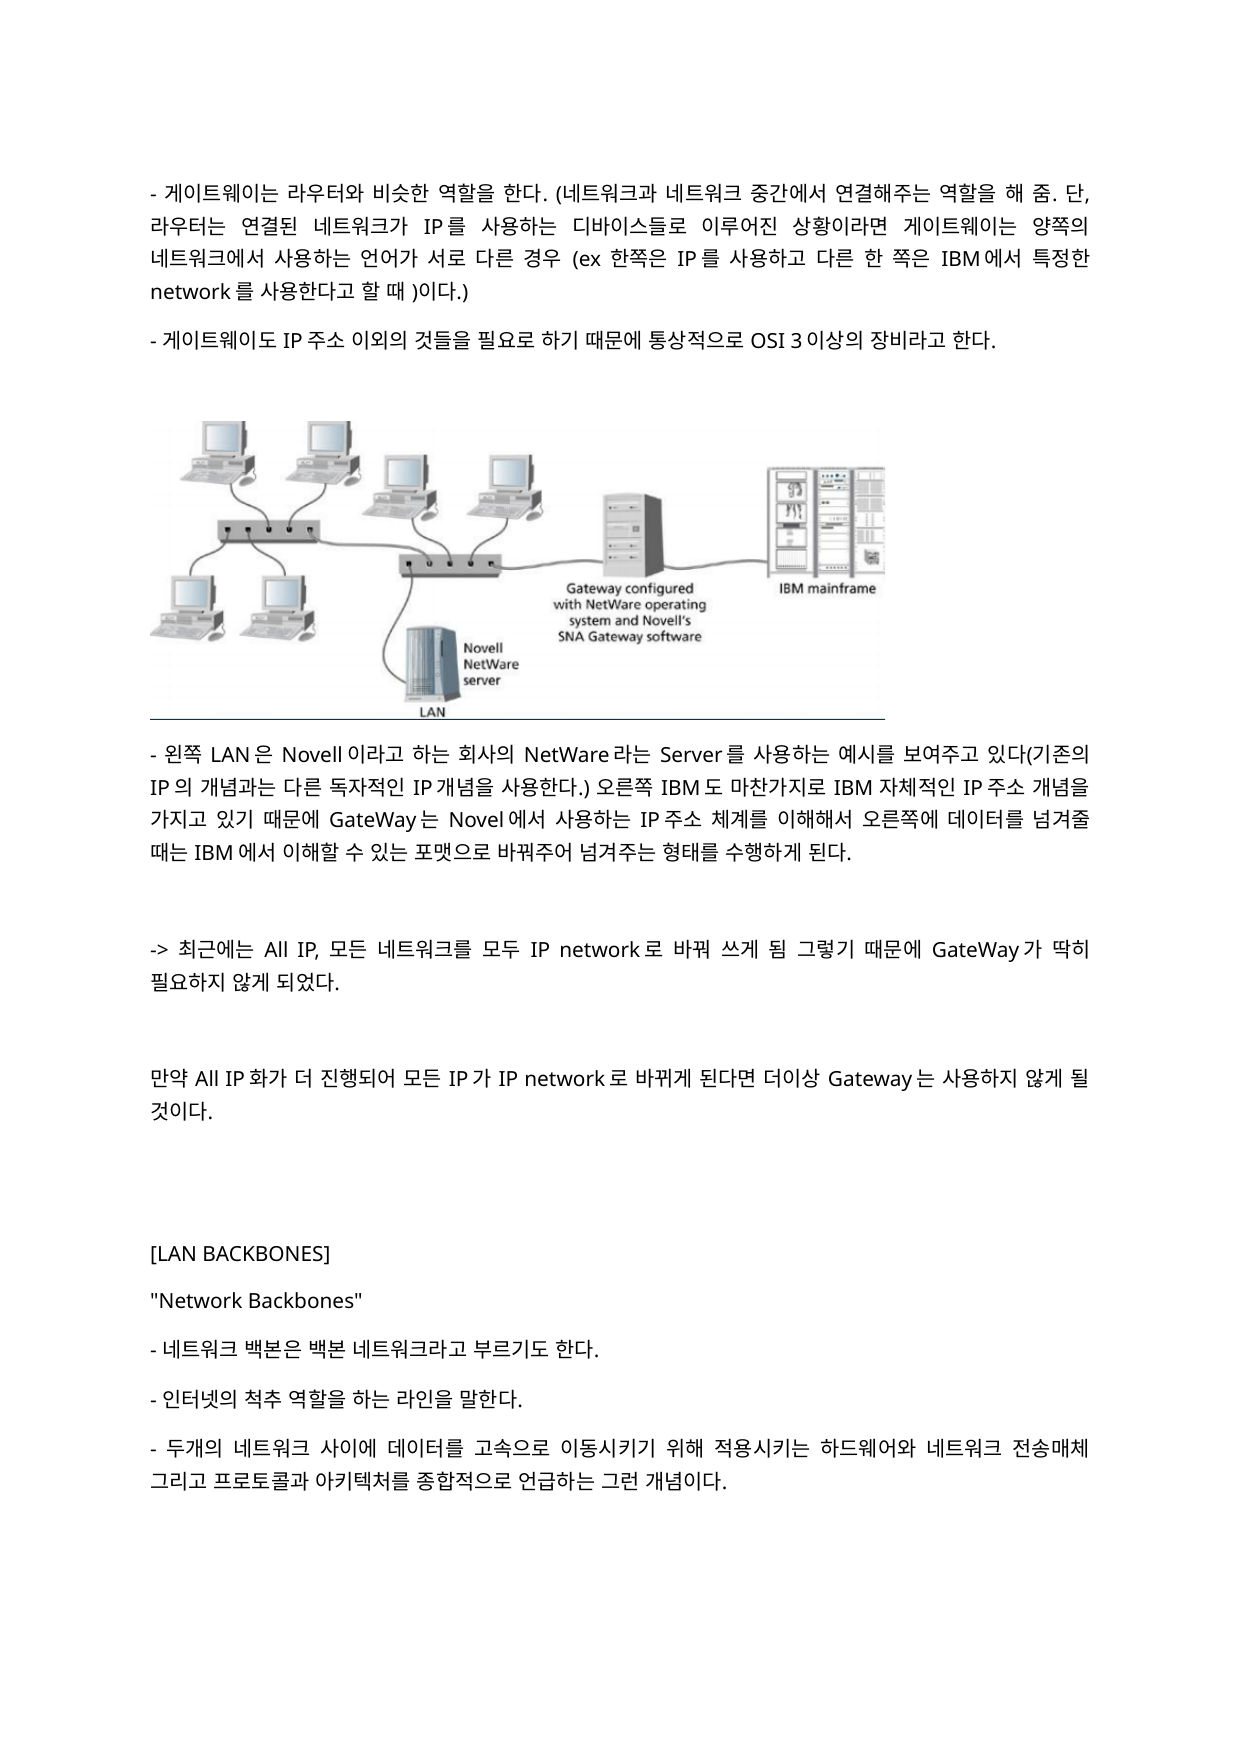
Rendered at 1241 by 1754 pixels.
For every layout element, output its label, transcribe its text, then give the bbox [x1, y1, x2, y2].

text [LAN BACKBONES] [150, 1239, 1090, 1268]
text 만약 All IP화가 더 진행되어 모든 IP가 IP network로 바뀌게 된다면 더이상 Gateway는 사용하지 않게 될 것이다. [150, 1062, 1090, 1126]
text - 게이트웨이는 라우터와 비슷한 역할을 한다. (네트워크과 네트워크 중간에서 연결해주는 역할을 해 줌. 단, 라우터는 연결된 네트워크가 IP를 사용하는 디바이스들로 이루어진 상황이라면 게이트웨이는 양쪽의 네트워크에서 사용하는 언어가 서로 다른 경우 (ex 한쪽은 IP를 사용하고 다른 한 쪽은 IBM에서 특정한 network를 사용한다고 할 때 )이다.) [150, 177, 1090, 306]
text - 왼쪽 LAN은 Novell이라고 하는 회사의 NetWare라는 Server를 사용하는 예시를 보여주고 있다(기존의 IP의 개념과는 다른 독자적인 IP개념을 사용한다.) 오른쪽 IBM도 마찬가지로 IBM 자체적인 IP주소 개념을 가지고 있기 때문에 GateWay는 Novel에서 사용하는 IP주소 체계를 이해해서 오른쪽에 데이터를 넘겨줄 때는 IBM에서 이해할 수 있는 포맷으로 바꿔주어 넘겨주는 형태를 수행하게 된다. [150, 738, 1090, 867]
text - 게이트웨이도 IP주소 이외의 것들을 필요로 하기 때문에 통상적으로 OSI 3이상의 장비라고 한다. [150, 325, 1090, 355]
text "Network Backbones" [150, 1286, 1090, 1315]
text - 인터넷의 척추 역할을 하는 라인을 말한다. [150, 1383, 1090, 1413]
text -> 최근에는 All IP, 모든 네트워크를 모두 IP network로 바꿔 쓰게 됨 그렇기 때문에 GateWay가 딱히 필요하지 않게 되었다. [150, 933, 1090, 996]
text - 네트워크 백본은 백본 네트워크라고 부르기도 한다. [150, 1334, 1090, 1364]
picture [150, 421, 886, 720]
text - 두개의 네트워크 사이에 데이터를 고속으로 이동시키기 위해 적용시키는 하드웨어와 네트워크 전송매체 그리고 프로토콜과 아키텍처를 종합적으로 언급하는 그런 개념이다. [150, 1432, 1090, 1496]
